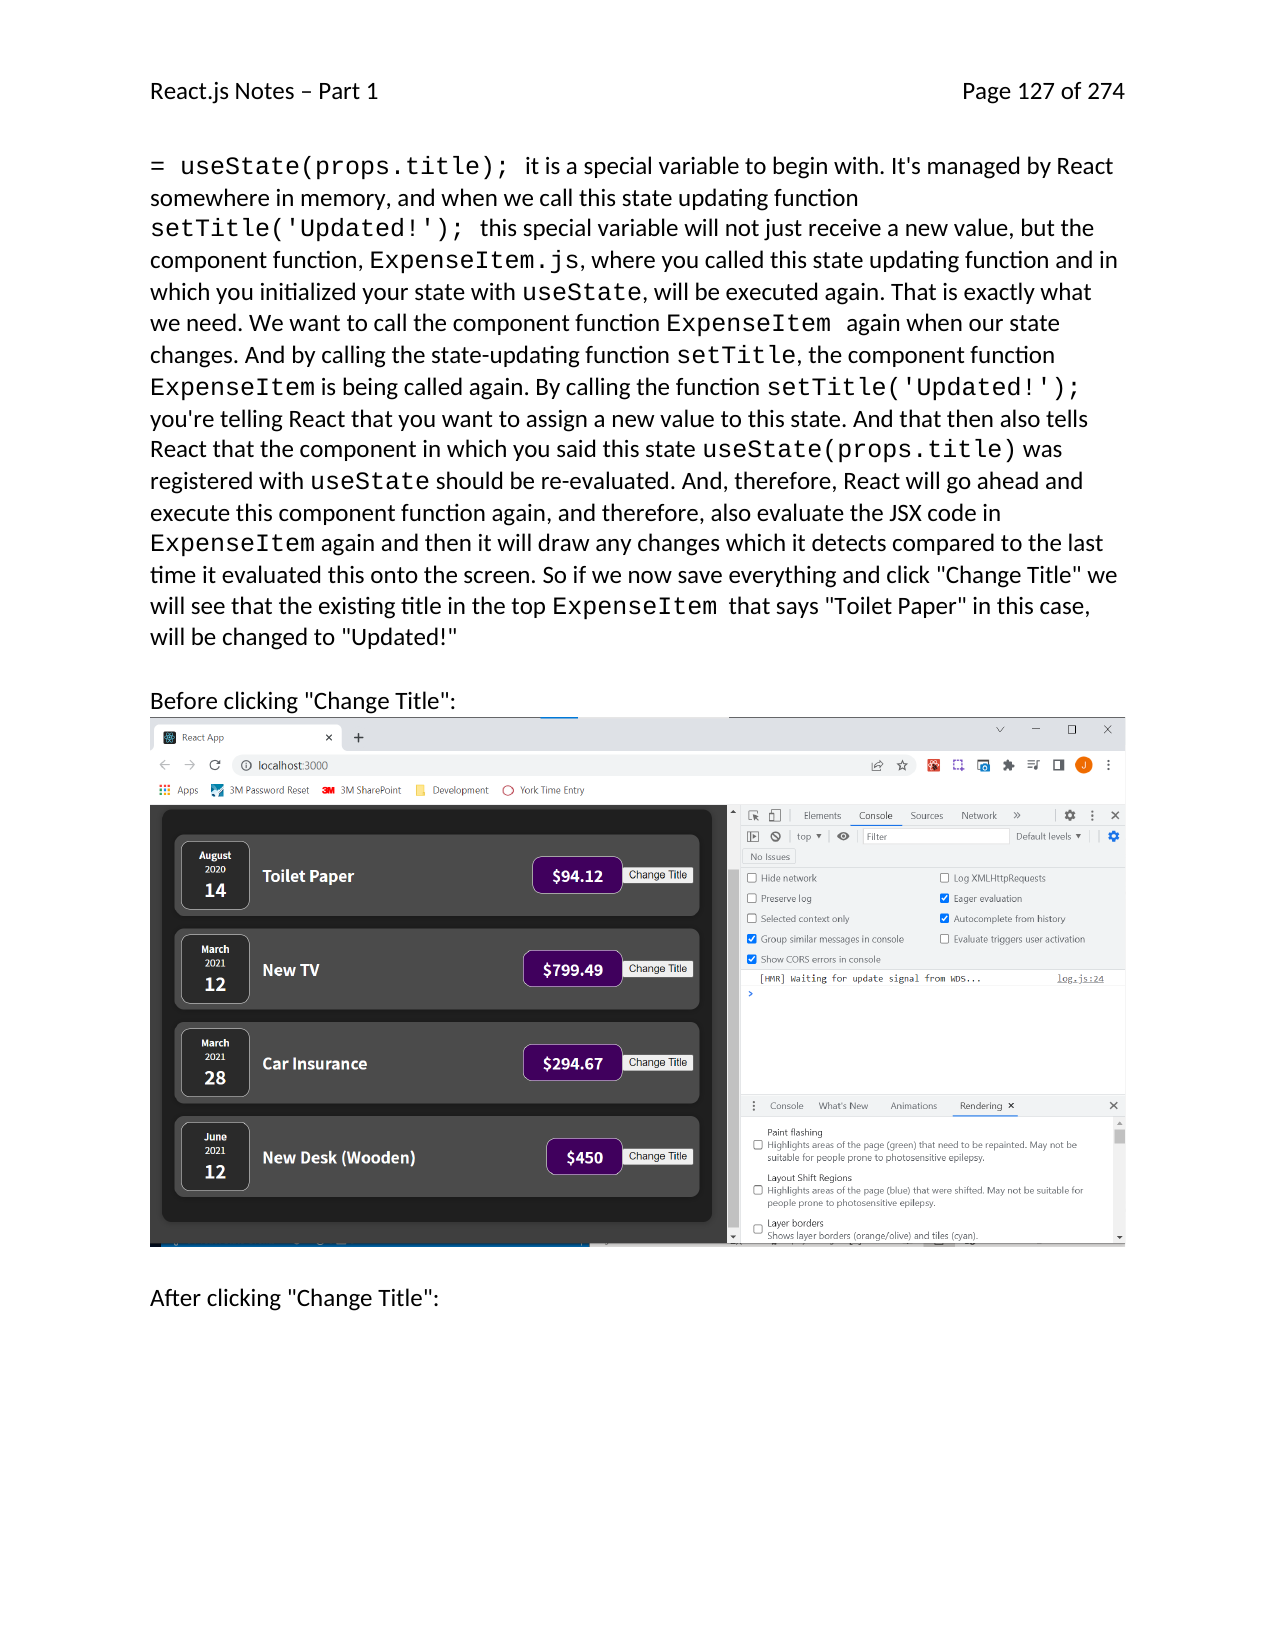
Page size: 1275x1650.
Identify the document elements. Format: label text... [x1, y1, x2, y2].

picture [150, 717, 1125, 1247]
text After clicking "Change Title": [150, 1282, 1125, 1313]
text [150, 150, 1125, 652]
text Before clicking "Change Title": [150, 685, 1125, 716]
